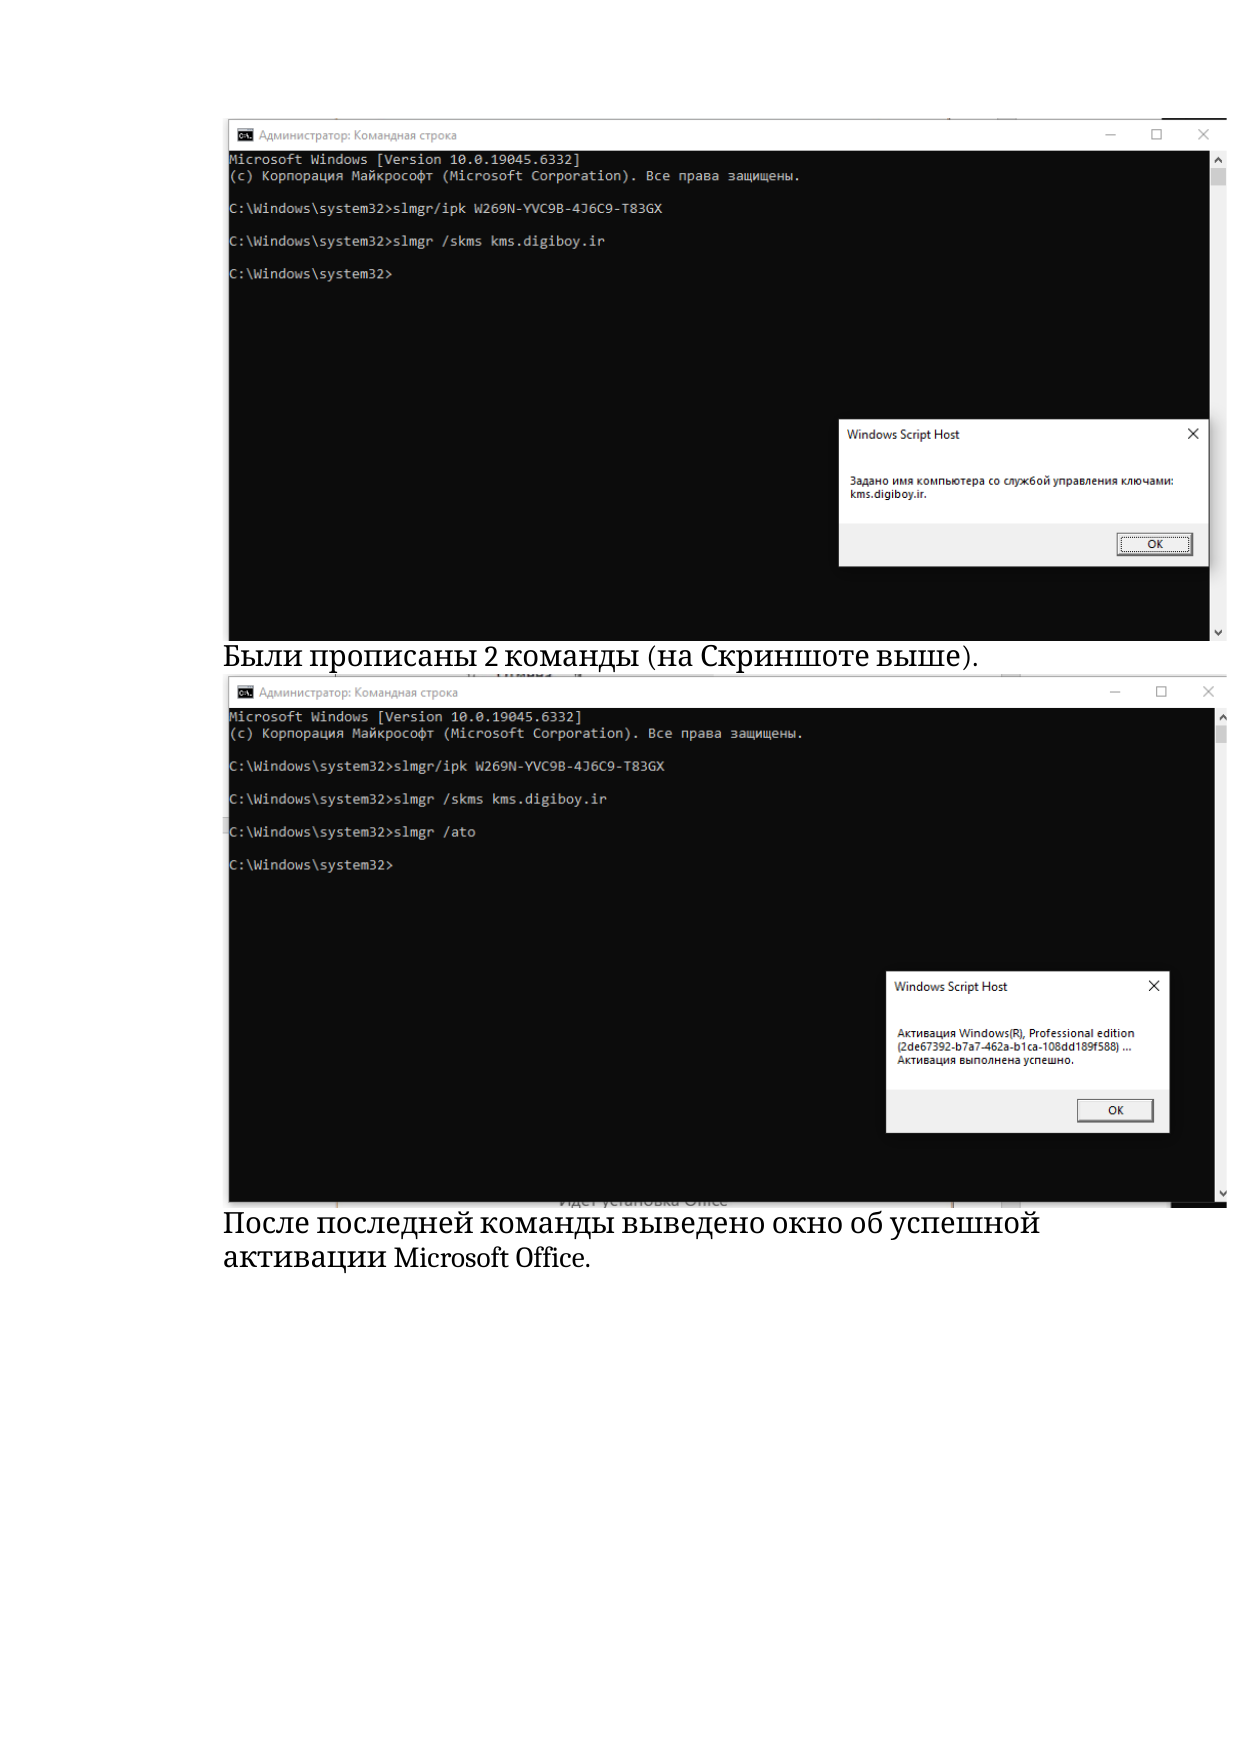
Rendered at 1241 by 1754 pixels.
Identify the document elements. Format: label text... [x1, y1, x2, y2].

picture [222, 118, 1227, 641]
picture [222, 674, 1227, 1208]
list Были прописаны 2 команды (на Скриншоте выше). [223, 641, 1152, 674]
list После последней команды выведено окно об успешной активации Microsoft Office. [223, 1208, 1152, 1274]
